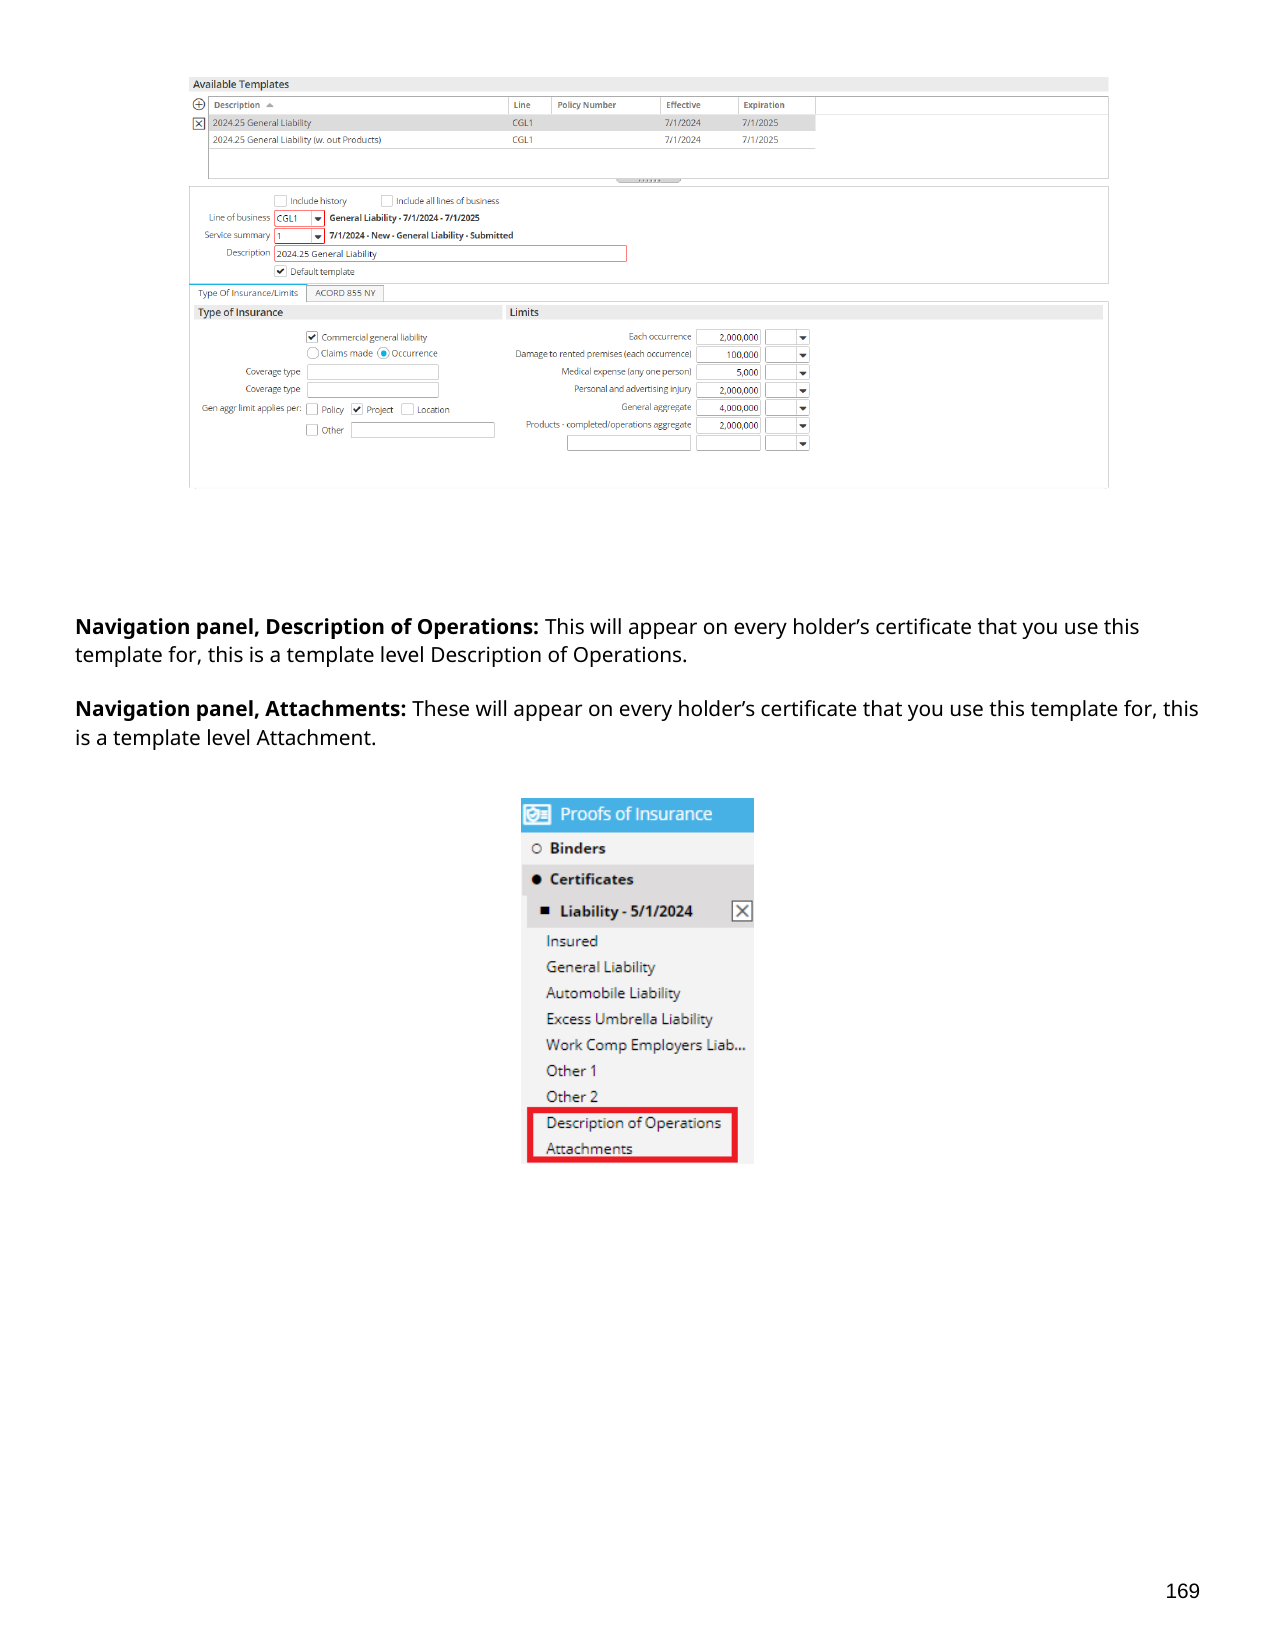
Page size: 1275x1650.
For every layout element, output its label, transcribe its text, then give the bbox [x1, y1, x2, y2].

picture [521, 798, 754, 1164]
text Navigation panel, Attachments: These will appear on every holder’s certificate that you use this template for, this is a template level Attachment. [75, 694, 1200, 751]
text Navigation panel, Description of Operations: This will appear on every holder’s certificate that you use this template for, this is a template level Description of Operations. [75, 612, 1200, 669]
picture [187, 75, 1111, 489]
